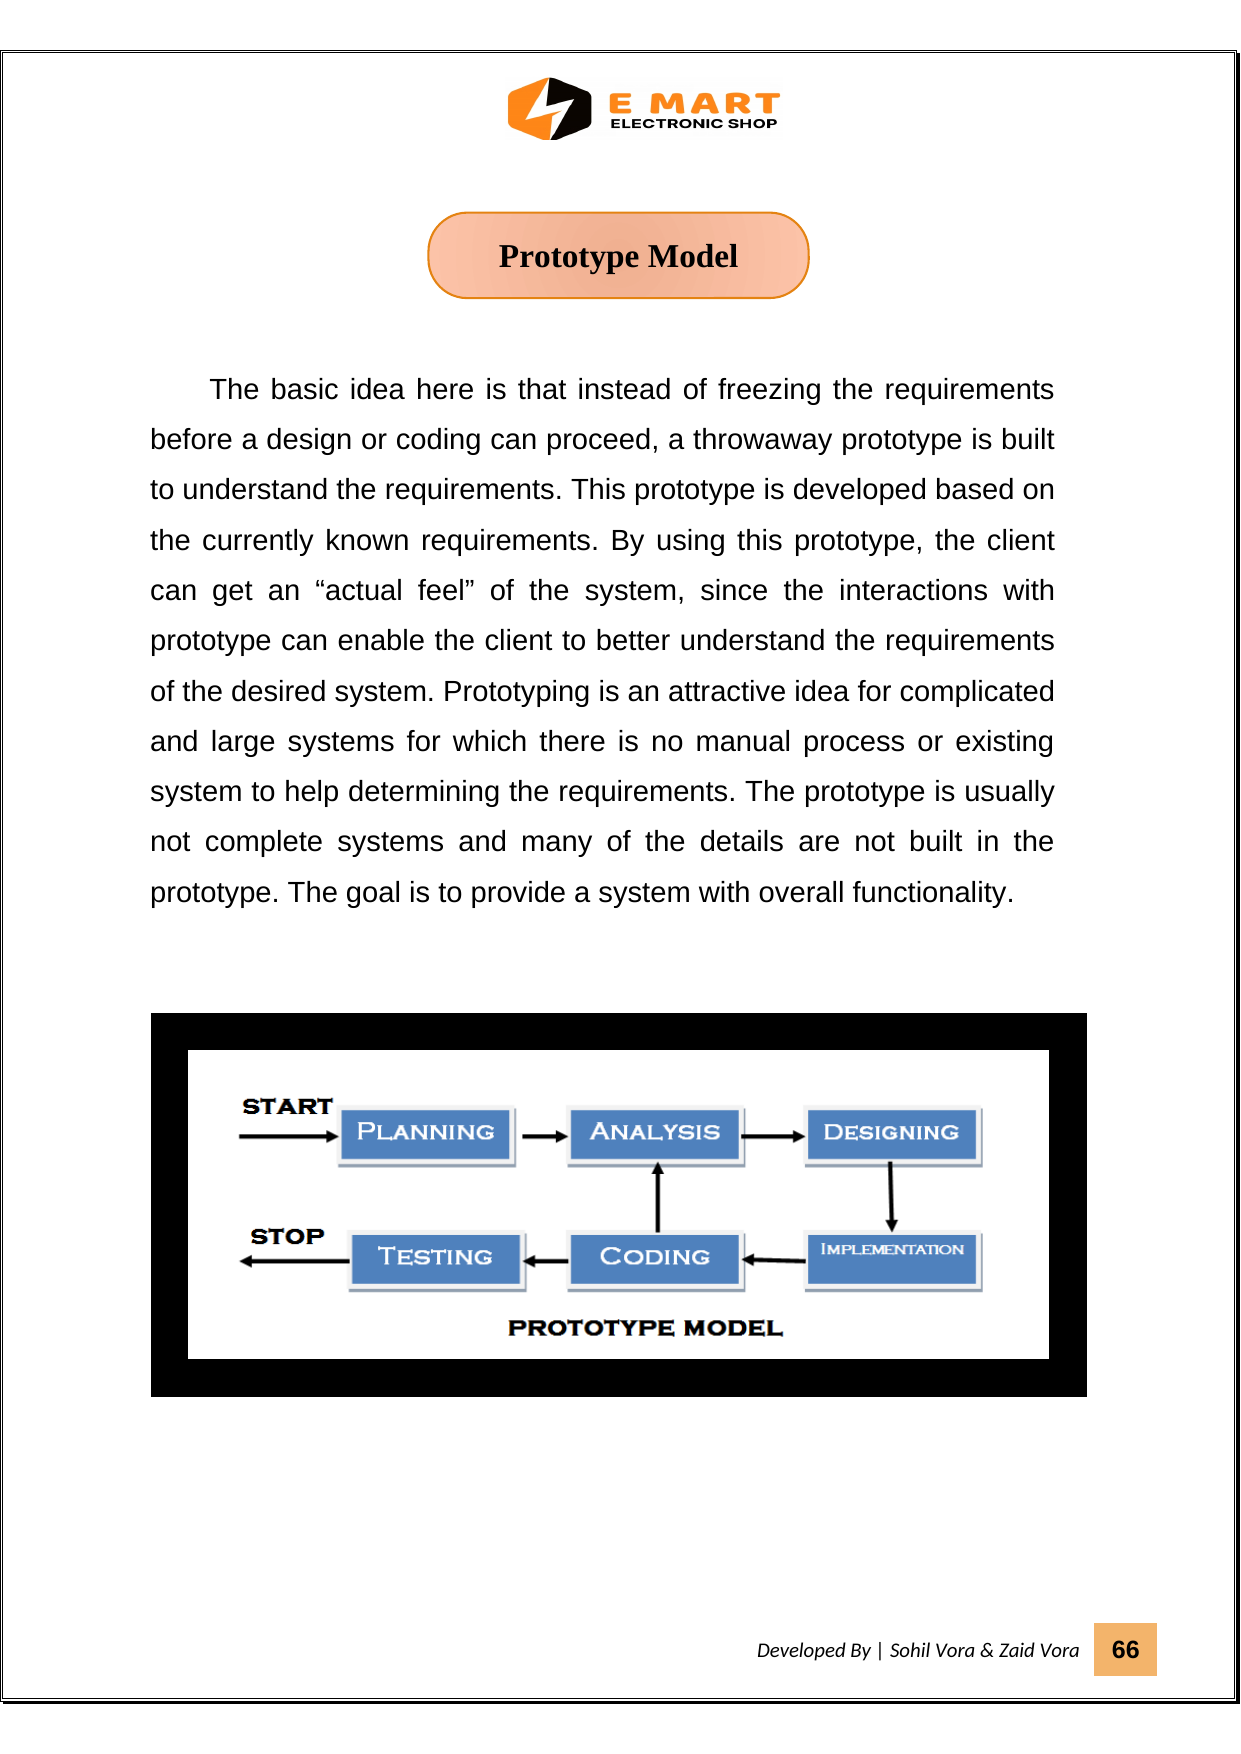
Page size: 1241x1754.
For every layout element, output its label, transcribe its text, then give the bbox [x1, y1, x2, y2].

picture [188, 1050, 1049, 1359]
picture [504, 76, 783, 139]
text The basic idea here is that instead of freezing the requirements before a design or coding can proceed, a throwaway prototype is built to understand the requirements. This prototype is developed based on the currently known requirements. By using this prototype, the client can get an “actual feel” of the system, since the interactions with prototype can enable the client to better understand the requirements of the desired system. Prototyping is an attractive idea for complicated and large systems for which there is no manual process or existing system to help determining the requirements. The prototype is usually not complete systems and many of the details are not built in the prototype. The goal is to provide a system with overall functionality. [150, 372, 1056, 908]
